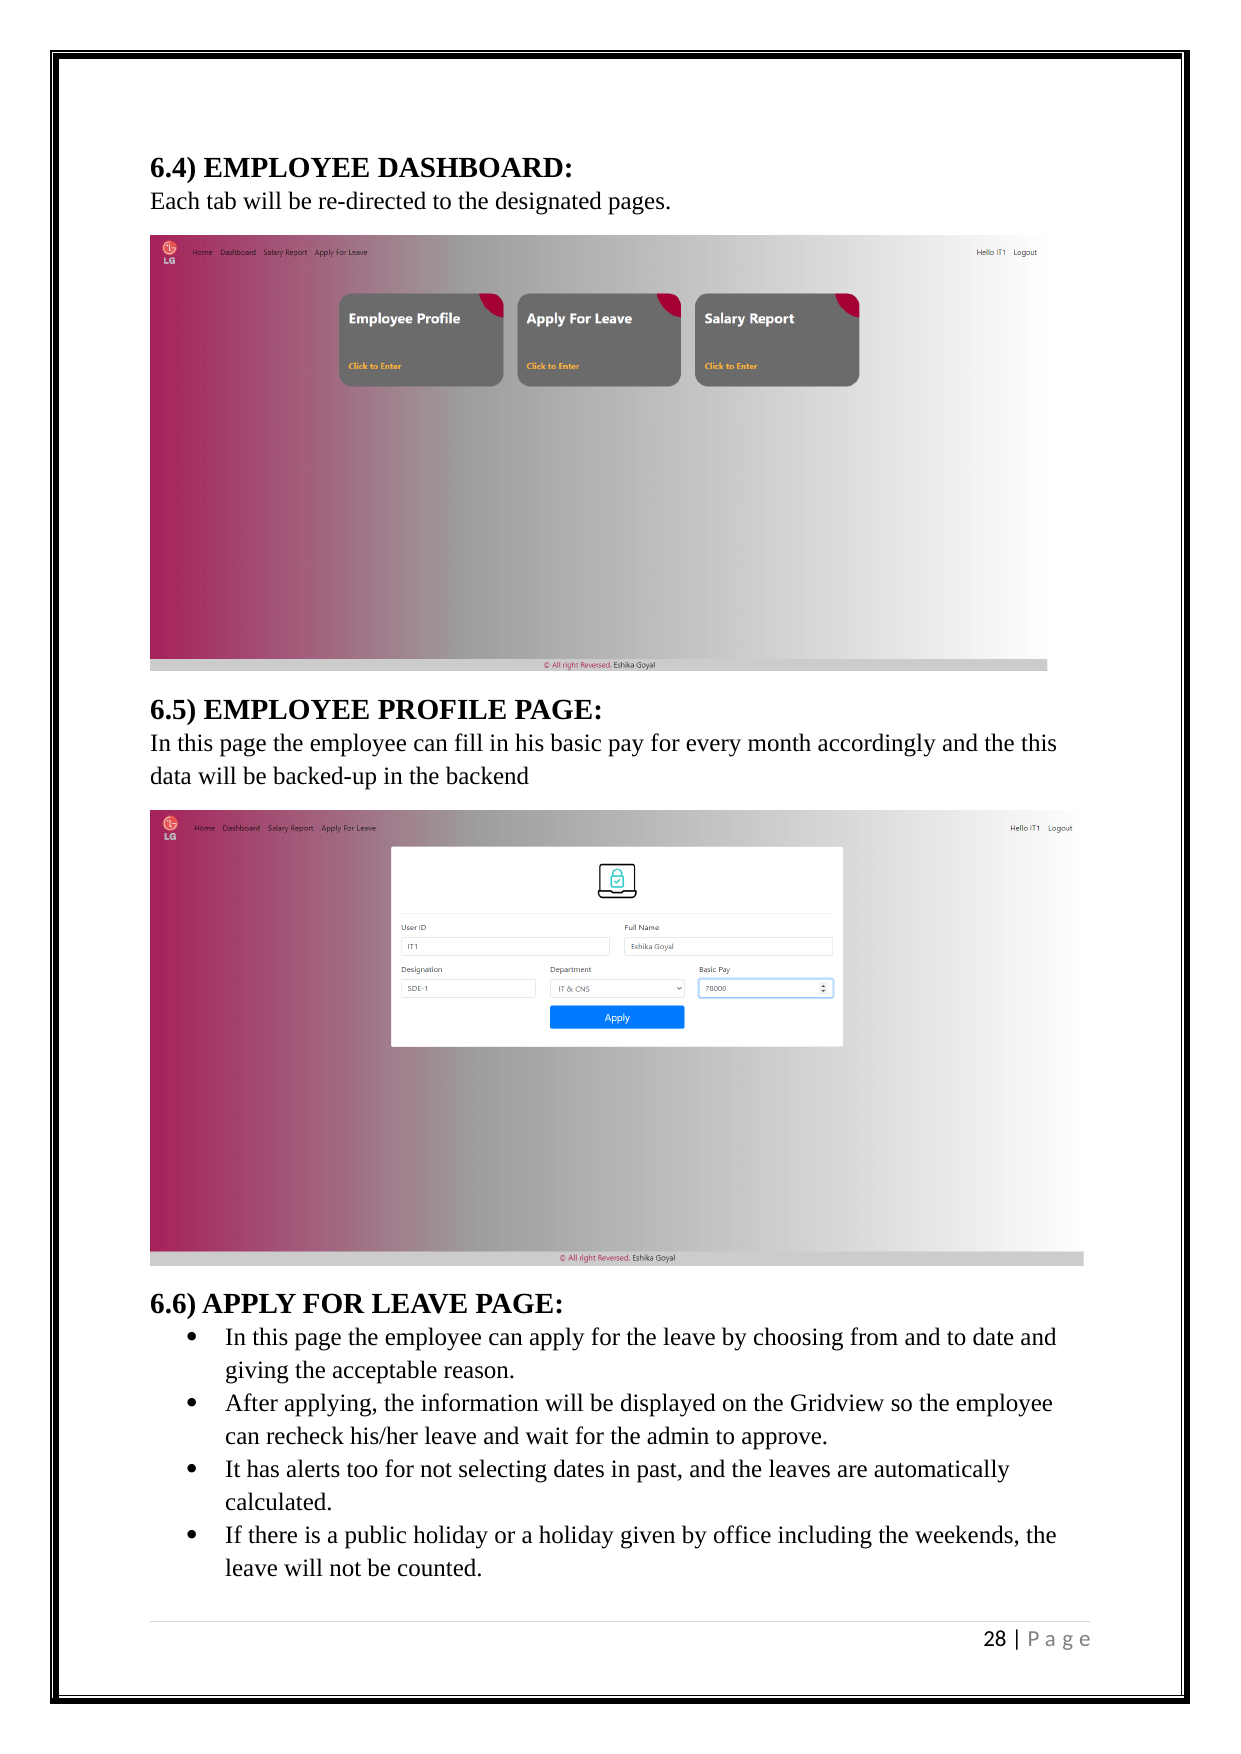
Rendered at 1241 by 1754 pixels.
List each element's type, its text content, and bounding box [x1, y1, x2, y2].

subtitle 6.6) APPLY FOR LEAVE PAGE: [150, 1286, 1090, 1320]
list In this page the employee can apply for the leave by choosing from and to date and giving the acceptable reason. [187, 1322, 1090, 1384]
list After applying, the information will be displayed on the Gridview so the employee can recheck his/her leave and wait for the admin to approve. [187, 1388, 1090, 1450]
text Each tab will be re-directed to the designated pages. [150, 186, 1090, 215]
subtitle 6.4) EMPLOYEE DASHBOARD: [150, 150, 1090, 183]
subtitle 6.5) EMPLOYEE PROFILE PAGE: [150, 692, 1090, 725]
text In this page the employee can fill in his basic pay for every month accordingly and the this data will be backed-up in the backend [150, 728, 1090, 790]
picture [150, 235, 1048, 671]
list It has alerts too for not selecting dates in past, and the leaves are automatically calculated. [187, 1454, 1090, 1516]
picture [150, 810, 1084, 1266]
list If there is a public holiday or a holiday given by office including the weekends, the leave will not be counted. [187, 1520, 1090, 1582]
